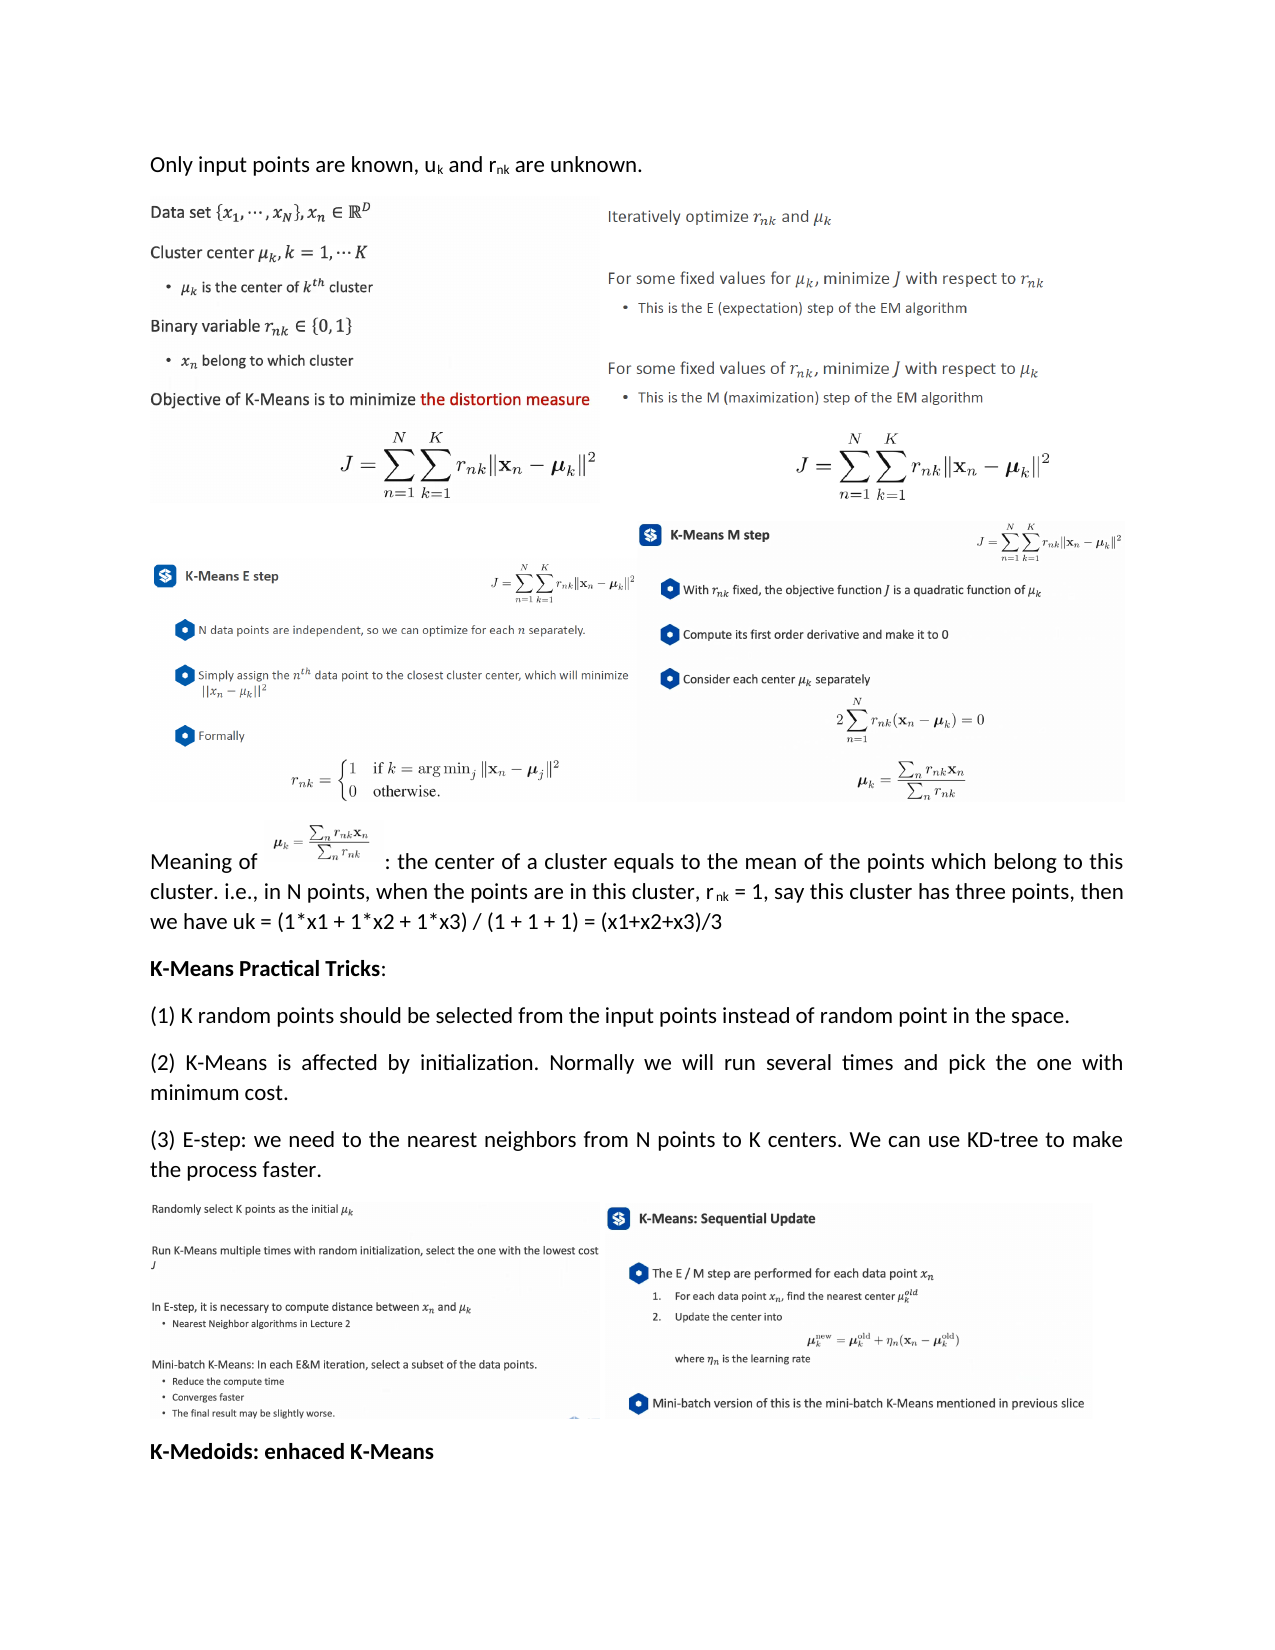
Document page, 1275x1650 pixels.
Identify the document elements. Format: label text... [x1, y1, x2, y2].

picture [150, 1202, 600, 1419]
text Only input points are known, uk and rnk are unknown. [150, 150, 1125, 178]
text Meaning of : the center of a cluster equals to the mean of the points which belong to this cluster. i.e., in N points, when the points are in this cluster, rnk = 1, say this cluster has three points, then we have uk = (1*x1 + 1*x2 + 1*x3) / (1 + 1 + 1) = (x1+x2+x3)/3 [150, 820, 1125, 935]
picture [150, 521, 1125, 802]
text (3) E-step: we need to the nearest neighbors from N points to K centers. We can use KD-tree to make the process faster. [150, 1125, 1125, 1183]
picture [605, 207, 1056, 503]
text (2) K-Means is affected by initialization. Normally we will run several times and pick the one with minimum cost. [150, 1048, 1125, 1106]
text (1) K random points should be selected from the input points instead of random point in the space. [150, 1001, 1125, 1029]
picture [150, 196, 600, 503]
text K-Medoids: enhaced K-Means [150, 1437, 1125, 1465]
picture [605, 1203, 1093, 1419]
picture [264, 820, 385, 870]
text K-Means Practical Tricks: [150, 954, 1125, 982]
